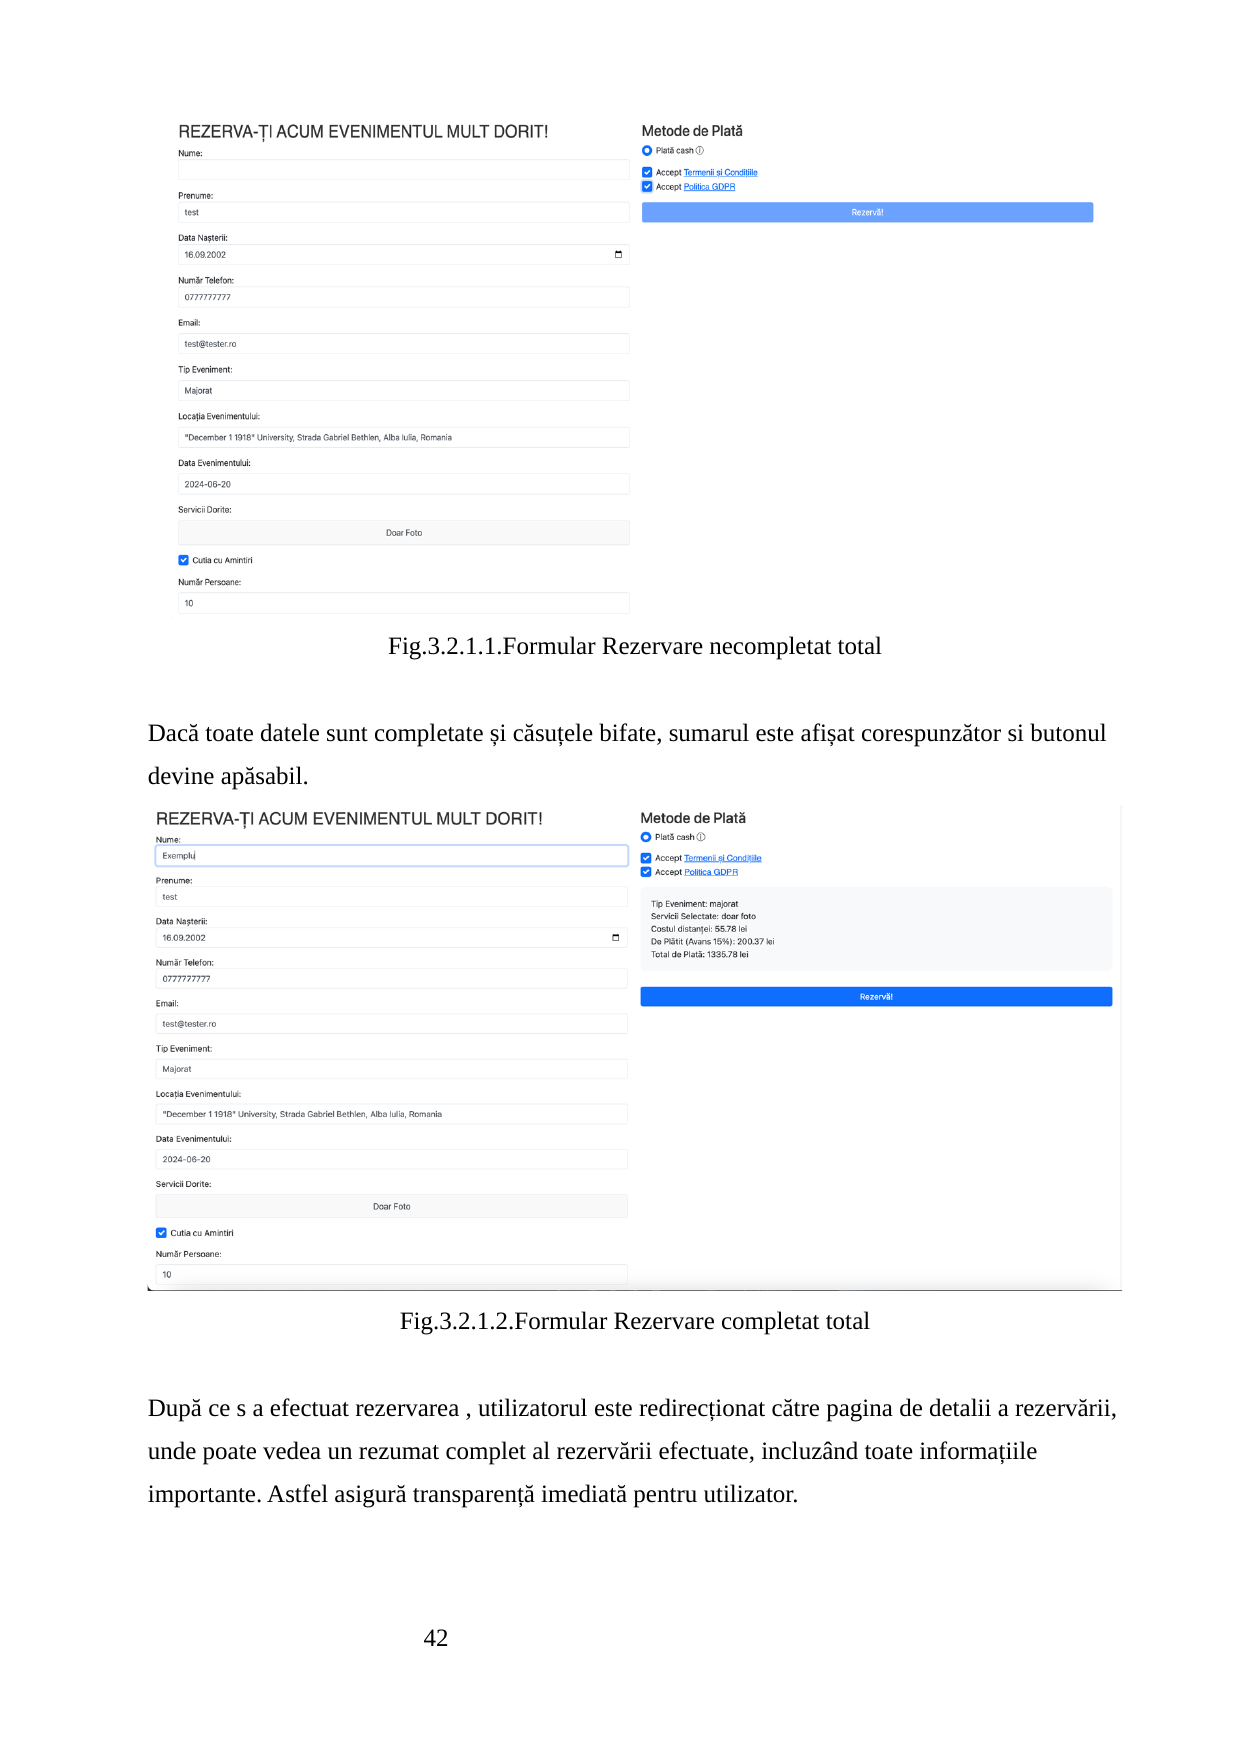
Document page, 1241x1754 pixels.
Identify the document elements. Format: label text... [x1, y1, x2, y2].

text Fig.3.2.1.2.Formular Rezervare completat total [148, 1306, 1122, 1334]
text Dacă toate datele sunt completate și căsuțele bifate, sumarul este afișat corespunzător si butonul devine apăsabil. [148, 718, 1122, 790]
text Fig.3.2.1.1.Formular Rezervare necompletat total [148, 631, 1122, 660]
picture [147, 805, 1123, 1291]
text După ce s a efectuat rezervarea , utilizatorul este redirecționat către pagina de detalii a rezervării, unde poate vedea un rezumat complet al rezervării efectuate, incluzând toate informațiile importante. Astfel asigură transparență imediată pentru utilizator. [148, 1393, 1122, 1508]
picture [171, 118, 1099, 617]
